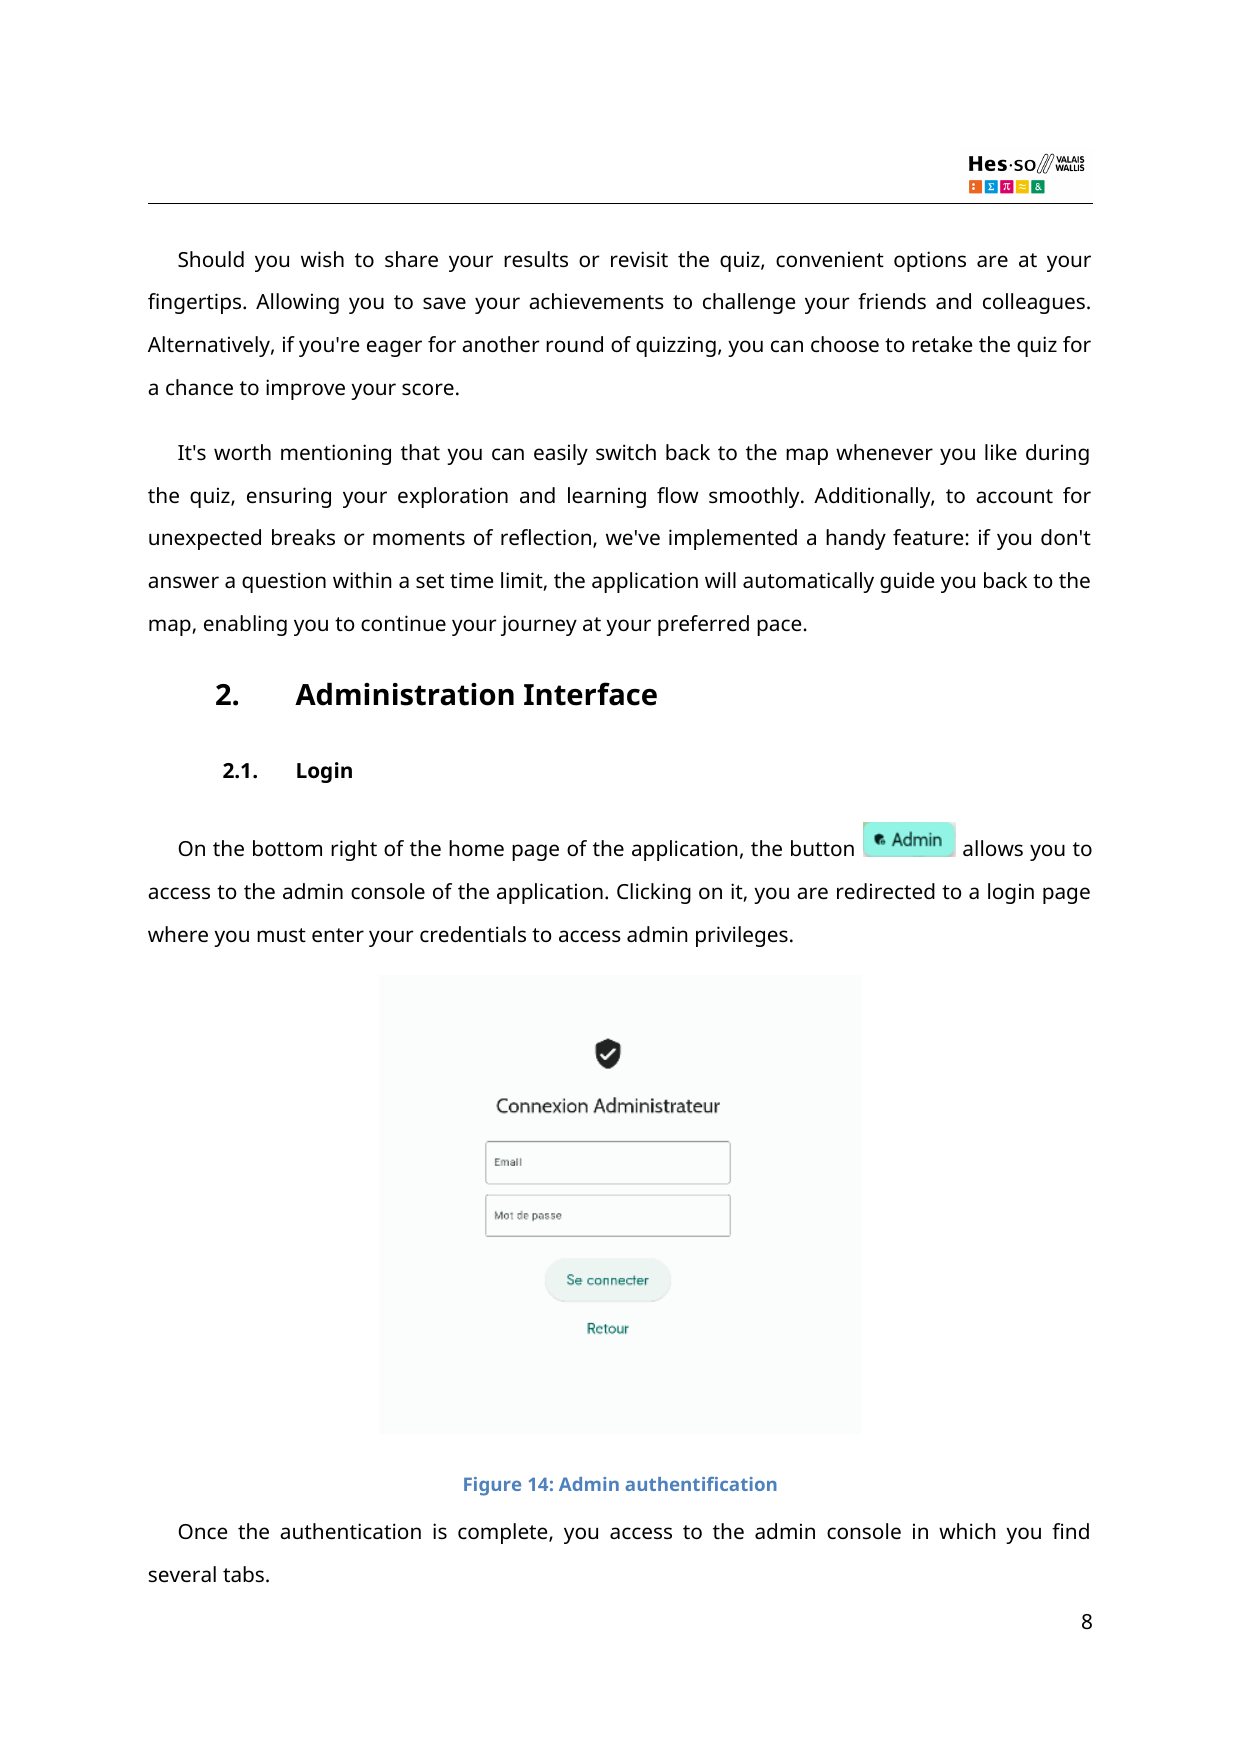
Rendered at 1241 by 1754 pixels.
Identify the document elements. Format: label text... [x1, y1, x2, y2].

text It's worth mentioning that you can easily switch back to the map whenever you like during the quiz, ensuring your exploration and learning flow smoothly. Additionally, to account for unexpected breaks or moments of reflection, we've implemented a handy feature: if you don't answer a question within a set time limit, the application will automatically guide you back to the map, enabling you to continue your journey at your preferred pace. [148, 438, 1093, 637]
text Should you wish to share your results or revisit the quiz, convenient options are at your fingertips. Allowing you to save your achievements to challenge your friends and colleagues. Alternatively, if you're eager for another round of quizzing, you can choose to retake the quiz for a chance to improve your score. [148, 245, 1093, 401]
picture [378, 975, 862, 1434]
subtitle Login [193, 757, 1093, 785]
picture [863, 822, 956, 857]
title Administration Interface [185, 674, 1093, 714]
picture [960, 147, 1093, 202]
text Once the authentication is complete, you access to the admin console in which you find several tabs. [148, 1517, 1093, 1588]
text On the bottom right of the home page of the application, the button allows you to access to the admin console of the application. Clicking on it, you are redirected to a login page where you must enter your credentials to access admin privileges. [148, 822, 1093, 948]
text Figure 14: Admin authentification [148, 1471, 1093, 1496]
